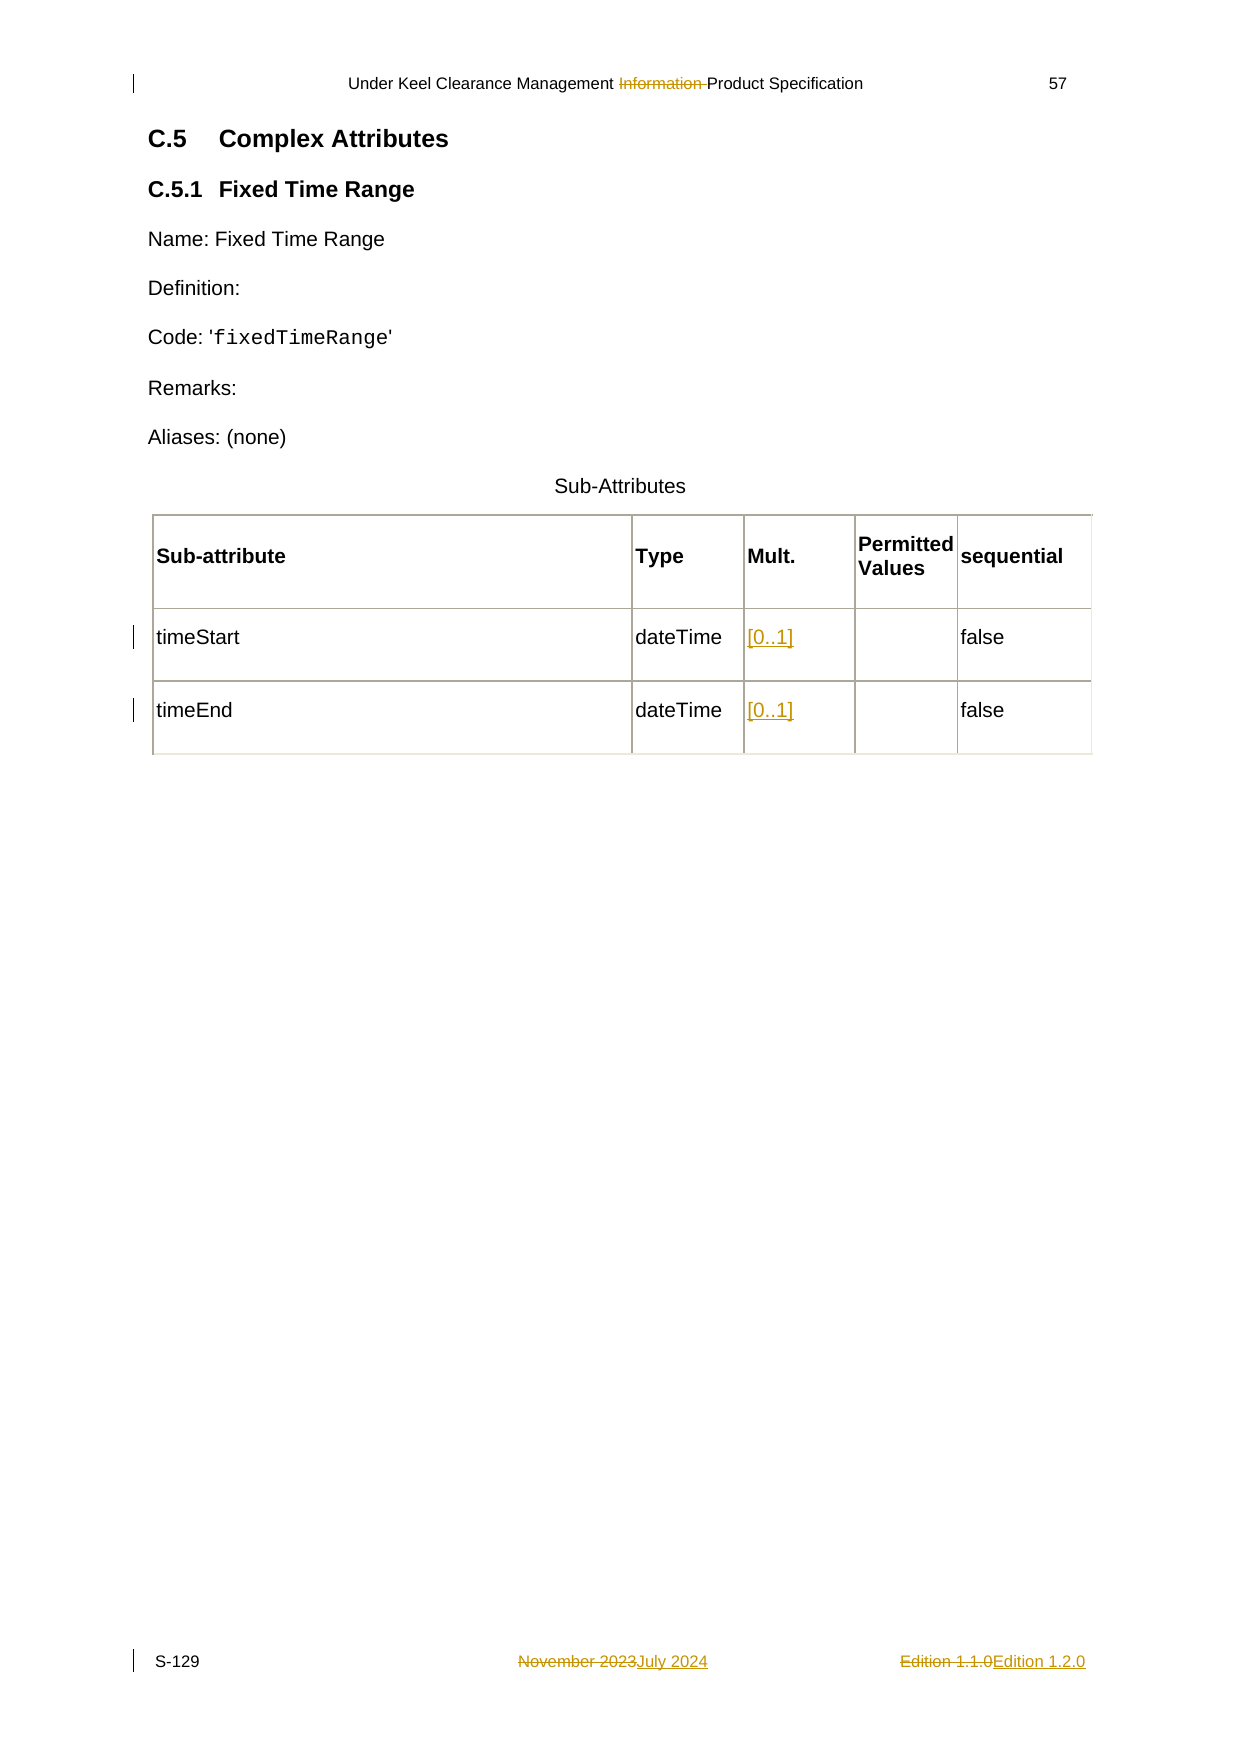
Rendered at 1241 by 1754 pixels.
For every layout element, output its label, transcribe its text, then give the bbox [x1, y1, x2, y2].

text Aliases: (none) [148, 425, 1092, 449]
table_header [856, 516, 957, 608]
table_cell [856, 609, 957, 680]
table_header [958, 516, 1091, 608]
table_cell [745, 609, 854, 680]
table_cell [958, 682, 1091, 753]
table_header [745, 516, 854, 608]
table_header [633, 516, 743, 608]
subtitle Fixed Time Range [148, 178, 1092, 202]
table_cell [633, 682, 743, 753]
text Complex Attributes [148, 124, 1092, 153]
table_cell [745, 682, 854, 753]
text Remarks: [148, 376, 1092, 400]
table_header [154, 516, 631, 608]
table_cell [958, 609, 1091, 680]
text Definition: [148, 276, 1092, 300]
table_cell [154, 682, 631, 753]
text Code: 'fixedTimeRange' [148, 325, 1092, 351]
text Sub-Attributes [148, 474, 1092, 498]
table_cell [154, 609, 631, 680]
text Name: Fixed Time Range [148, 227, 1092, 251]
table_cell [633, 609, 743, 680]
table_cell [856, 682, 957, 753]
